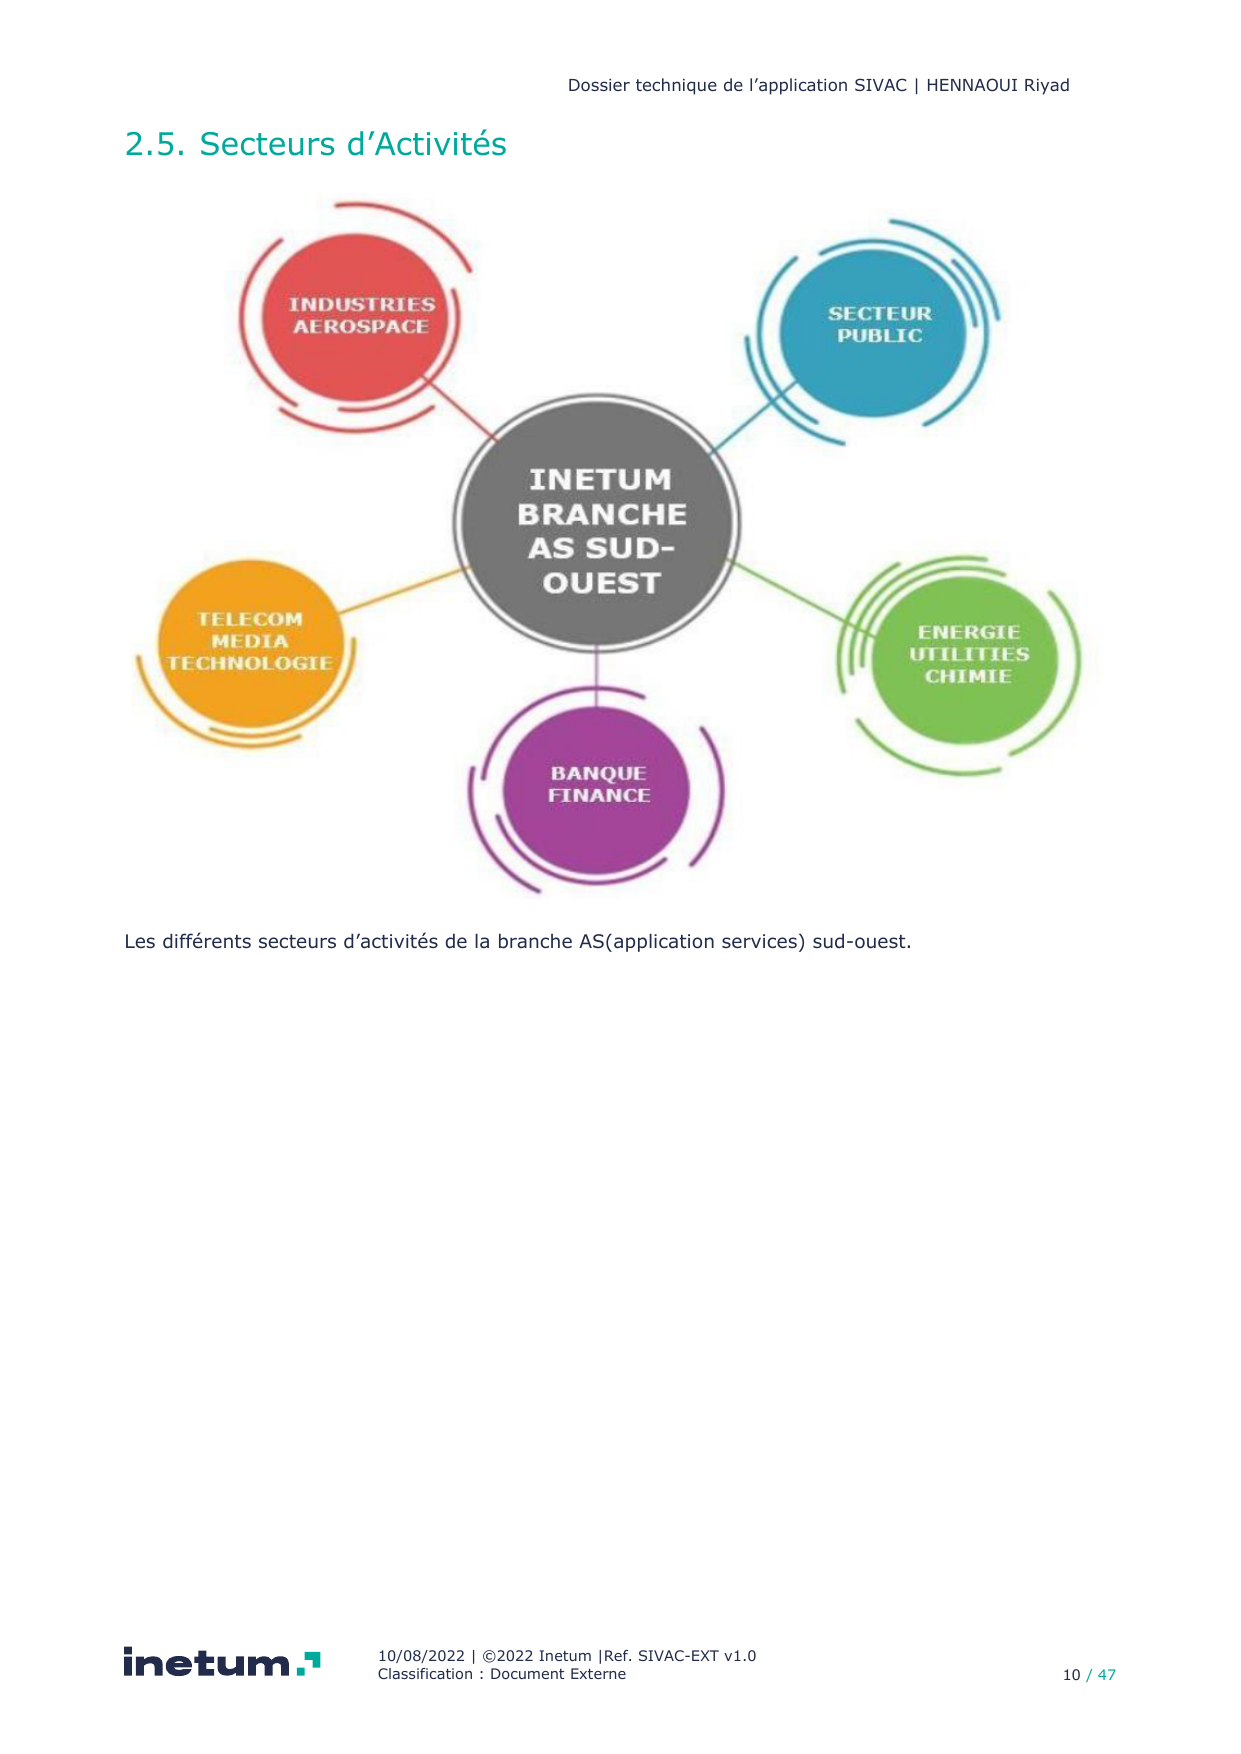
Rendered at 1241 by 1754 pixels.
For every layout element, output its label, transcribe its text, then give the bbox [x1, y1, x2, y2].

subtitle Secteurs d’Activités [124, 124, 1116, 162]
picture [124, 193, 1117, 899]
text Les différents secteurs d’activités de la branche AS(application services) sud-ouest. [124, 929, 1116, 952]
